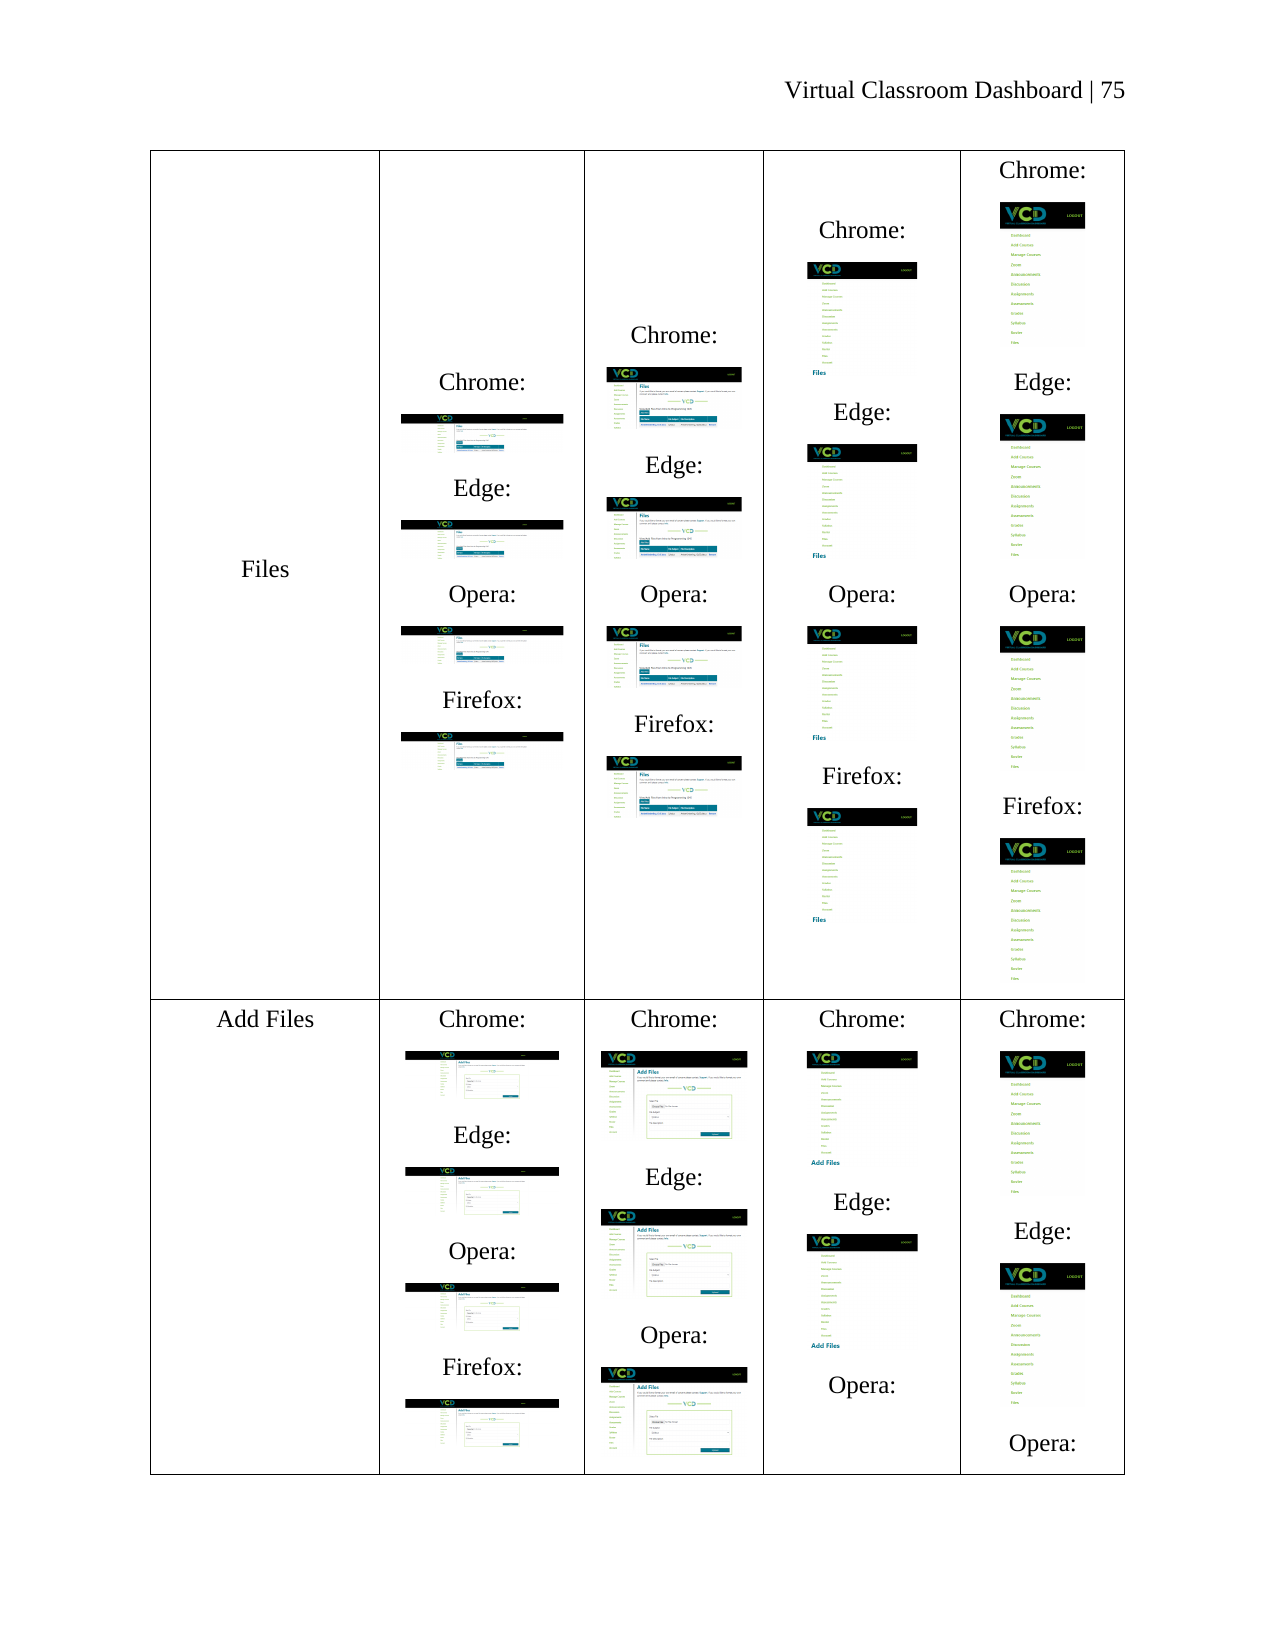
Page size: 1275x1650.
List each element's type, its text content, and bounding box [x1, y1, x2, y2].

picture [405, 1399, 559, 1448]
picture [1000, 1263, 1086, 1407]
picture [606, 367, 742, 429]
picture [1000, 202, 1086, 347]
picture [606, 756, 742, 818]
table_cell Chrome: Edge: Opera: Firefox: [380, 151, 584, 999]
picture [401, 520, 564, 559]
picture [1000, 414, 1086, 559]
picture [401, 626, 564, 664]
picture [401, 414, 564, 453]
picture [1000, 626, 1086, 771]
picture [806, 1234, 918, 1350]
table_cell Chrome: Edge: Opera: Firefox: [961, 151, 1124, 999]
picture [606, 626, 742, 688]
table_cell Chrome: Edge: Opera: Firefox: [585, 151, 763, 999]
picture [601, 1367, 748, 1457]
picture [806, 1051, 918, 1167]
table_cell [585, 1000, 763, 1473]
table_cell Chrome: Edge: Opera: Firefox: [764, 151, 960, 999]
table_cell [764, 1000, 960, 1473]
table_cell Files [151, 151, 379, 999]
picture [601, 1051, 748, 1141]
picture [807, 808, 918, 923]
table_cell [380, 1000, 584, 1473]
picture [601, 1209, 748, 1299]
picture [807, 444, 918, 559]
table_cell Add Files [151, 1000, 379, 1473]
picture [807, 262, 918, 376]
picture [606, 497, 742, 559]
picture [405, 1167, 559, 1216]
picture [405, 1051, 559, 1100]
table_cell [961, 1000, 1124, 1473]
picture [1000, 1051, 1086, 1196]
picture [405, 1283, 559, 1332]
picture [1000, 838, 1086, 983]
picture [807, 626, 918, 741]
picture [401, 732, 564, 770]
